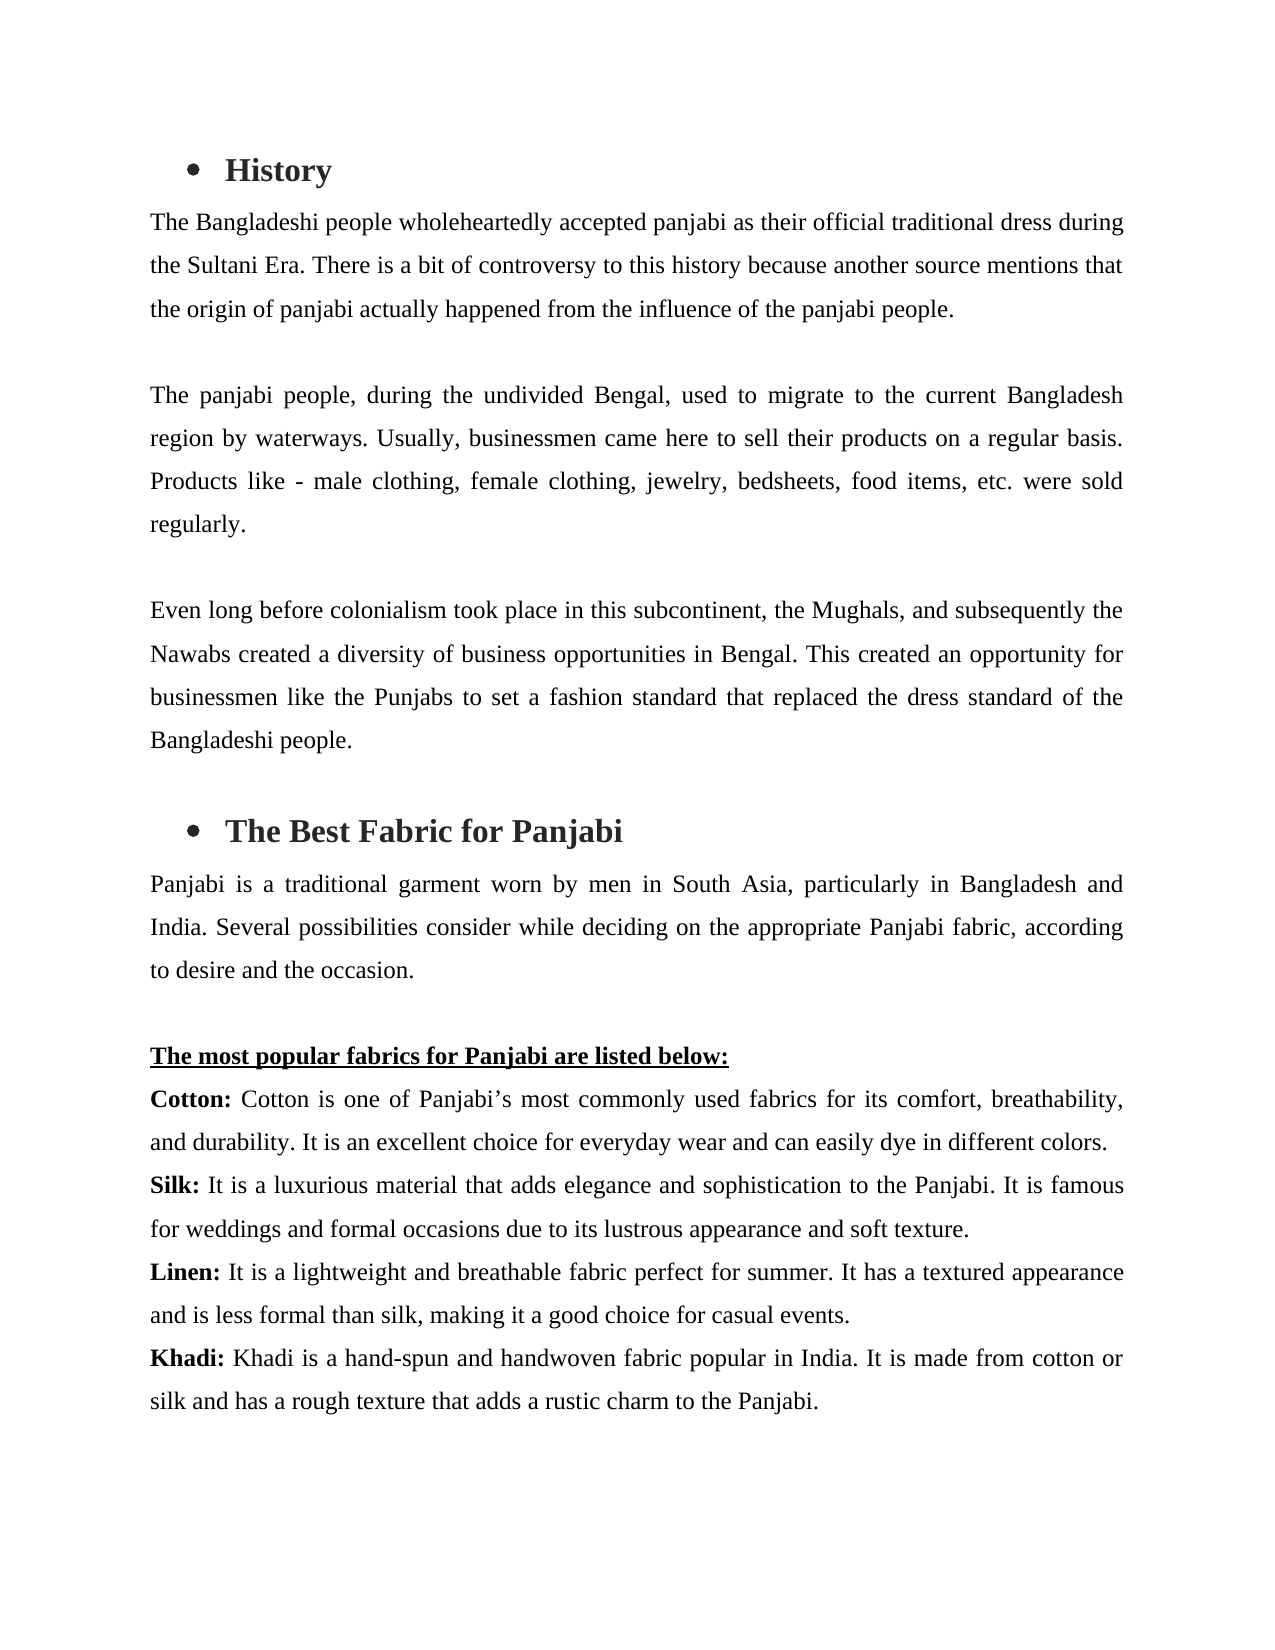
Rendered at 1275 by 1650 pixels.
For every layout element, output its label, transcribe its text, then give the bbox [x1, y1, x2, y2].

list The Best Fabric for Panjabi [187, 811, 1125, 849]
text Silk: It is a luxurious material that adds elegance and sophistication to the Panjabi. It is famous for weddings and formal occasions due to its lustrous appearance and soft texture. [150, 1171, 1125, 1242]
text The panjabi people, during the undivided Bengal, used to migrate to the current Bangladesh region by waterways. Usually, businessmen came here to sell their products on a regular basis. Products like - male clothing, female clothing, jewelry, bedsheets, food items, etc. were sold regularly. [150, 380, 1125, 538]
list History [187, 150, 1125, 188]
text Khadi: Khadi is a hand-spun and handwoven fabric popular in India. It is made from cotton or silk and has a rough texture that adds a rustic charm to the Panjabi. [150, 1343, 1125, 1415]
text Cotton: Cotton is one of Panjabi’s most commonly used fabrics for its comfort, breathability, and durability. It is an excellent choice for everyday wear and can easily dye in different colors. [150, 1084, 1125, 1156]
text The most popular fabrics for Panjabi are listed below: [150, 1041, 1125, 1070]
text Linen: It is a lightweight and breathable fabric perfect for summer. It has a textured appearance and is less formal than silk, making it a good choice for casual events. [150, 1257, 1125, 1329]
text Even long before colonialism took place in this subcontinent, the Mughals, and subsequently the Nawabs created a diversity of business opportunities in Bengal. This created an opportunity for businessmen like the Punjabs to set a fashion standard that replaced the dress standard of the Bangladeshi people. [150, 596, 1125, 754]
text Panjabi is a traditional garment worn by men in South Asia, particularly in Bangladesh and India. Several possibilities consider while deciding on the appropriate Panjabi fabric, according to desire and the occasion. [150, 869, 1125, 984]
text The Bangladeshi people wholeheartedly accepted panjabi as their official traditional dress during the Sultani Era. There is a bit of controversy to this history because another source mentions that the origin of panjabi actually happened from the influence of the panjabi people. [150, 207, 1125, 322]
